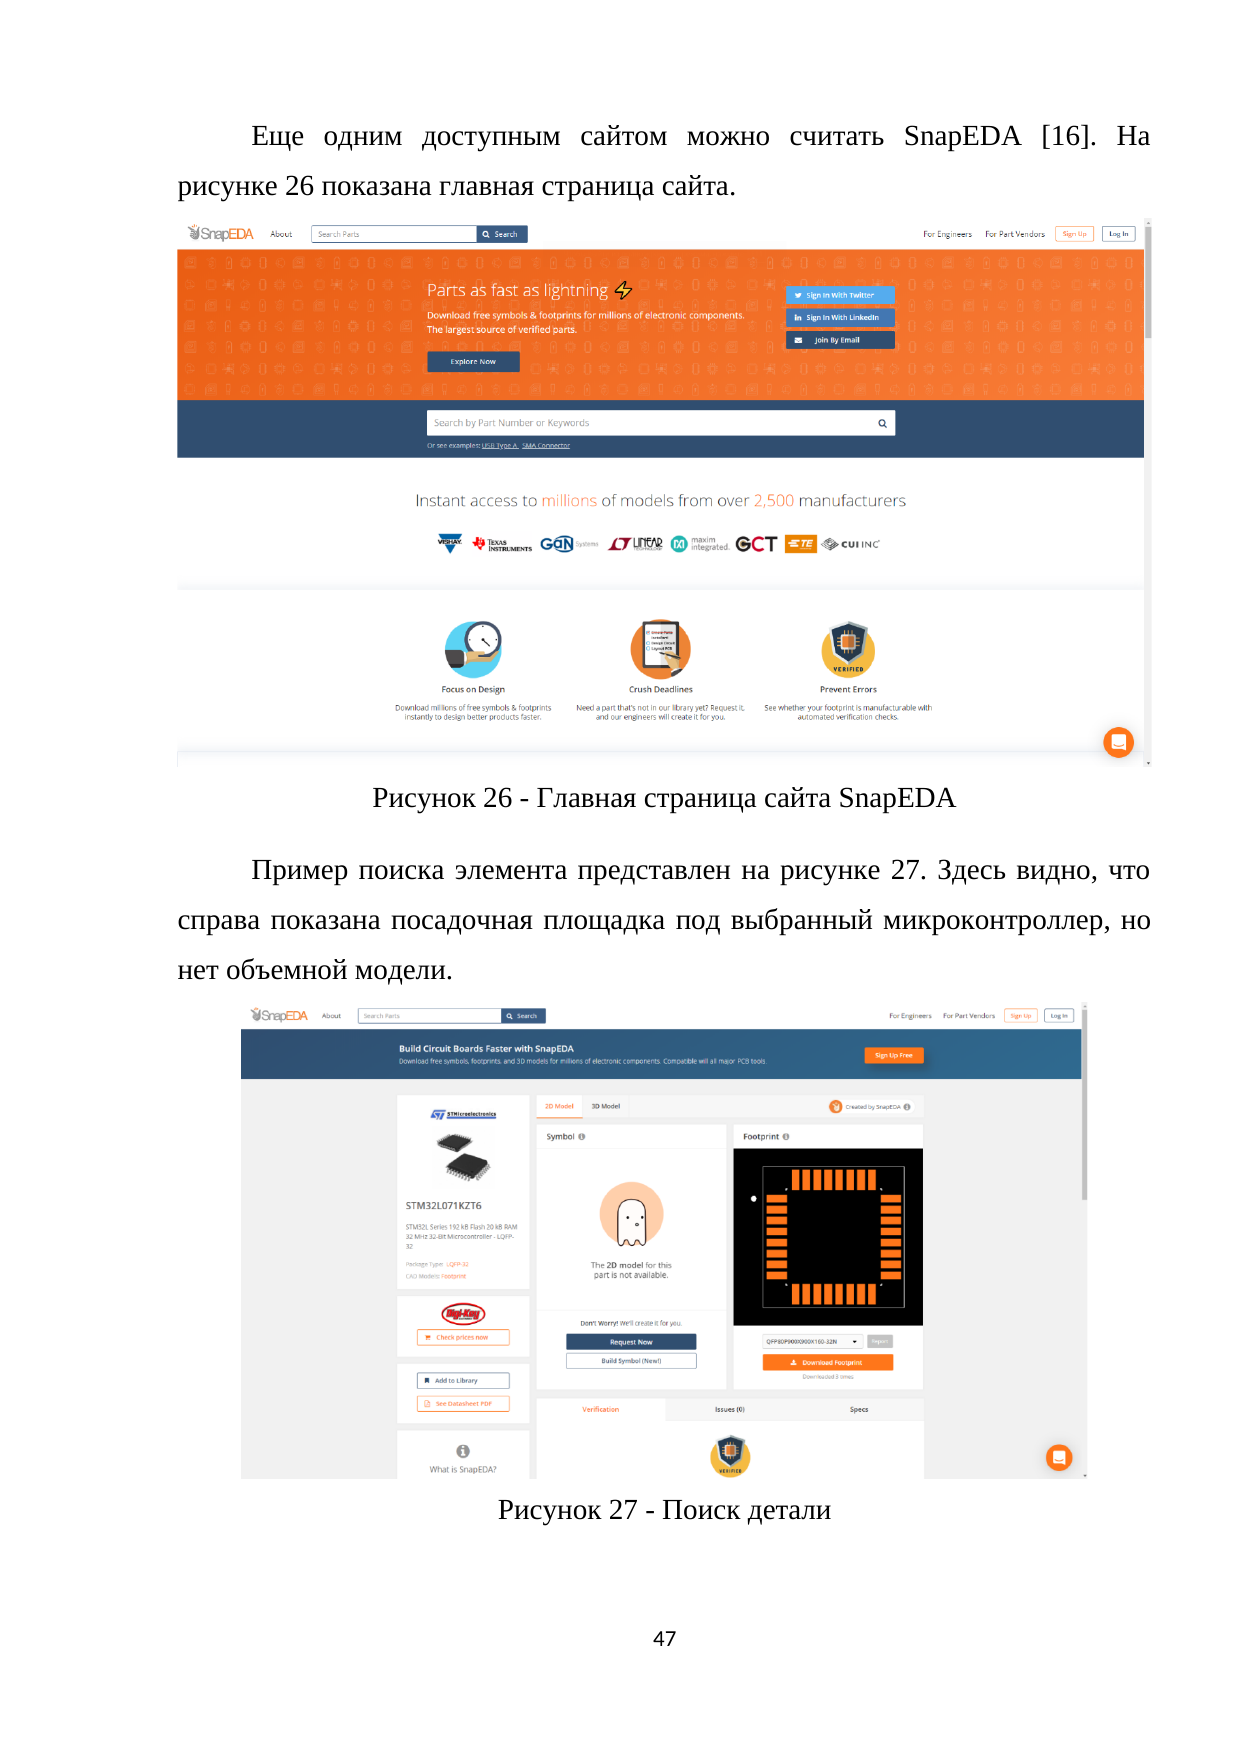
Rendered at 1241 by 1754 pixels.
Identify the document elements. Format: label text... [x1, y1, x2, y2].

text Рисунок 27 - Поиск детали [177, 1492, 1152, 1526]
text Пример поиска элемента представлен на рисунке 27. Здесь видно, что справа показана посадочная площадка под выбранный микроконтроллер, но нет объемной модели. [177, 852, 1152, 986]
picture [241, 1002, 1088, 1479]
picture [177, 218, 1152, 767]
text Еще одним доступным сайтом можно считать SnapEDA [16]. На рисунке 26 показана главная страница сайта. [177, 118, 1152, 202]
text Рисунок 26 - Главная страница сайта SnapEDA [177, 781, 1152, 814]
